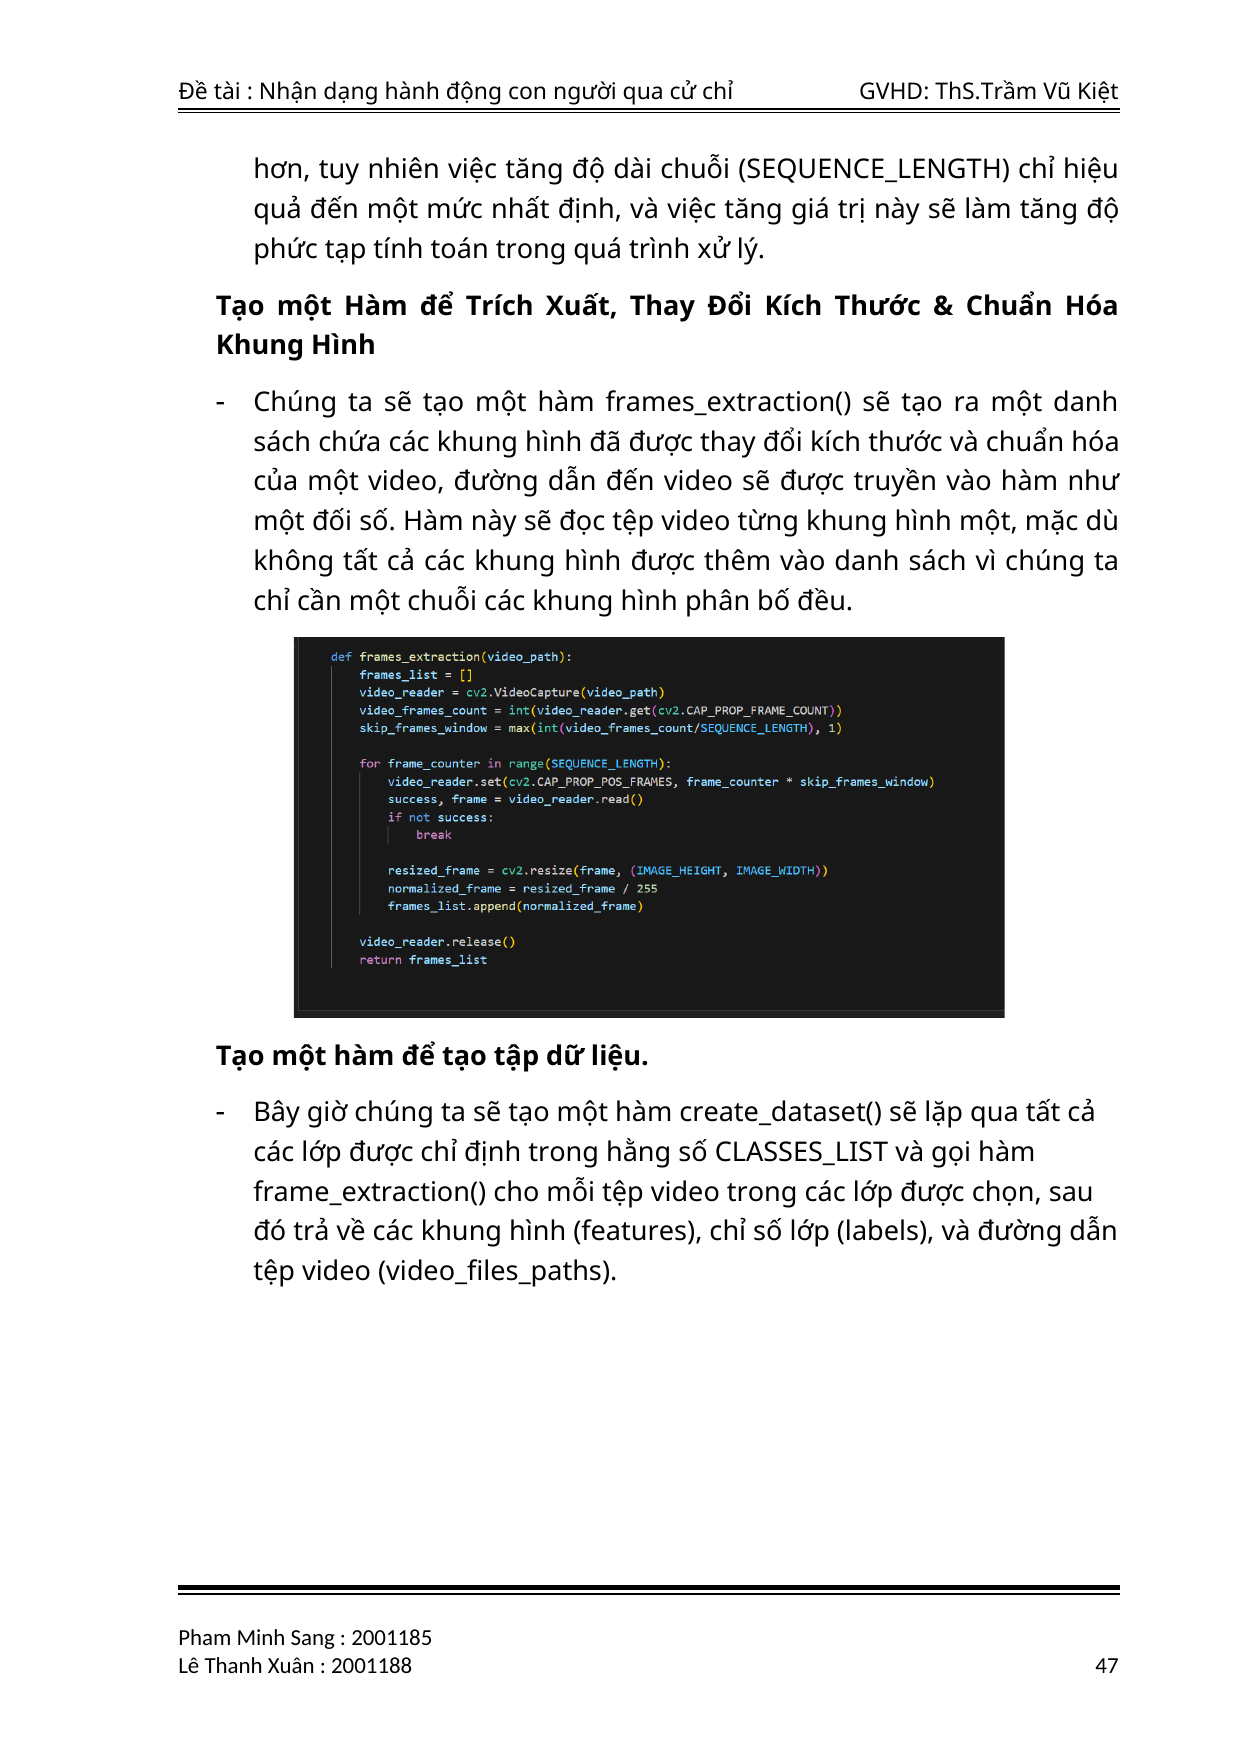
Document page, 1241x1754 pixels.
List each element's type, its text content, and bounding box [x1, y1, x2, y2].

list Chúng ta sẽ tạo một hàm frames_extraction() sẽ tạo ra một danh sách chứa các khung hình đã được thay đổi kích thước và chuẩn hóa của một video, đường dẫn đến video sẽ được truyền vào hàm như một đối số. Hàm này sẽ đọc tệp video từng khung hình một, mặc dù không tất cả các khung hình được thêm vào danh sách vì chúng ta chỉ cần một chuỗi các khung hình phân bố đều. [216, 382, 1120, 618]
text Tạo một Hàm để Trích Xuất, Thay Đổi Kích Thước & Chuẩn Hóa Khung Hình [216, 286, 1120, 363]
list Bây giờ chúng ta sẽ tạo một hàm create_dataset() sẽ lặp qua tất cả các lớp được chỉ định trong hằng số CLASSES_LIST và gọi hàm frame_extraction() cho mỗi tệp video trong các lớp được chọn, sau đó trả về các khung hình (features), chỉ số lớp (labels), và đường dẫn tệp video (video_files_paths). [216, 1092, 1120, 1288]
picture [293, 637, 1005, 1018]
text Tạo một hàm để tạo tập dữ liệu. [178, 1036, 1120, 1073]
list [216, 150, 1120, 266]
